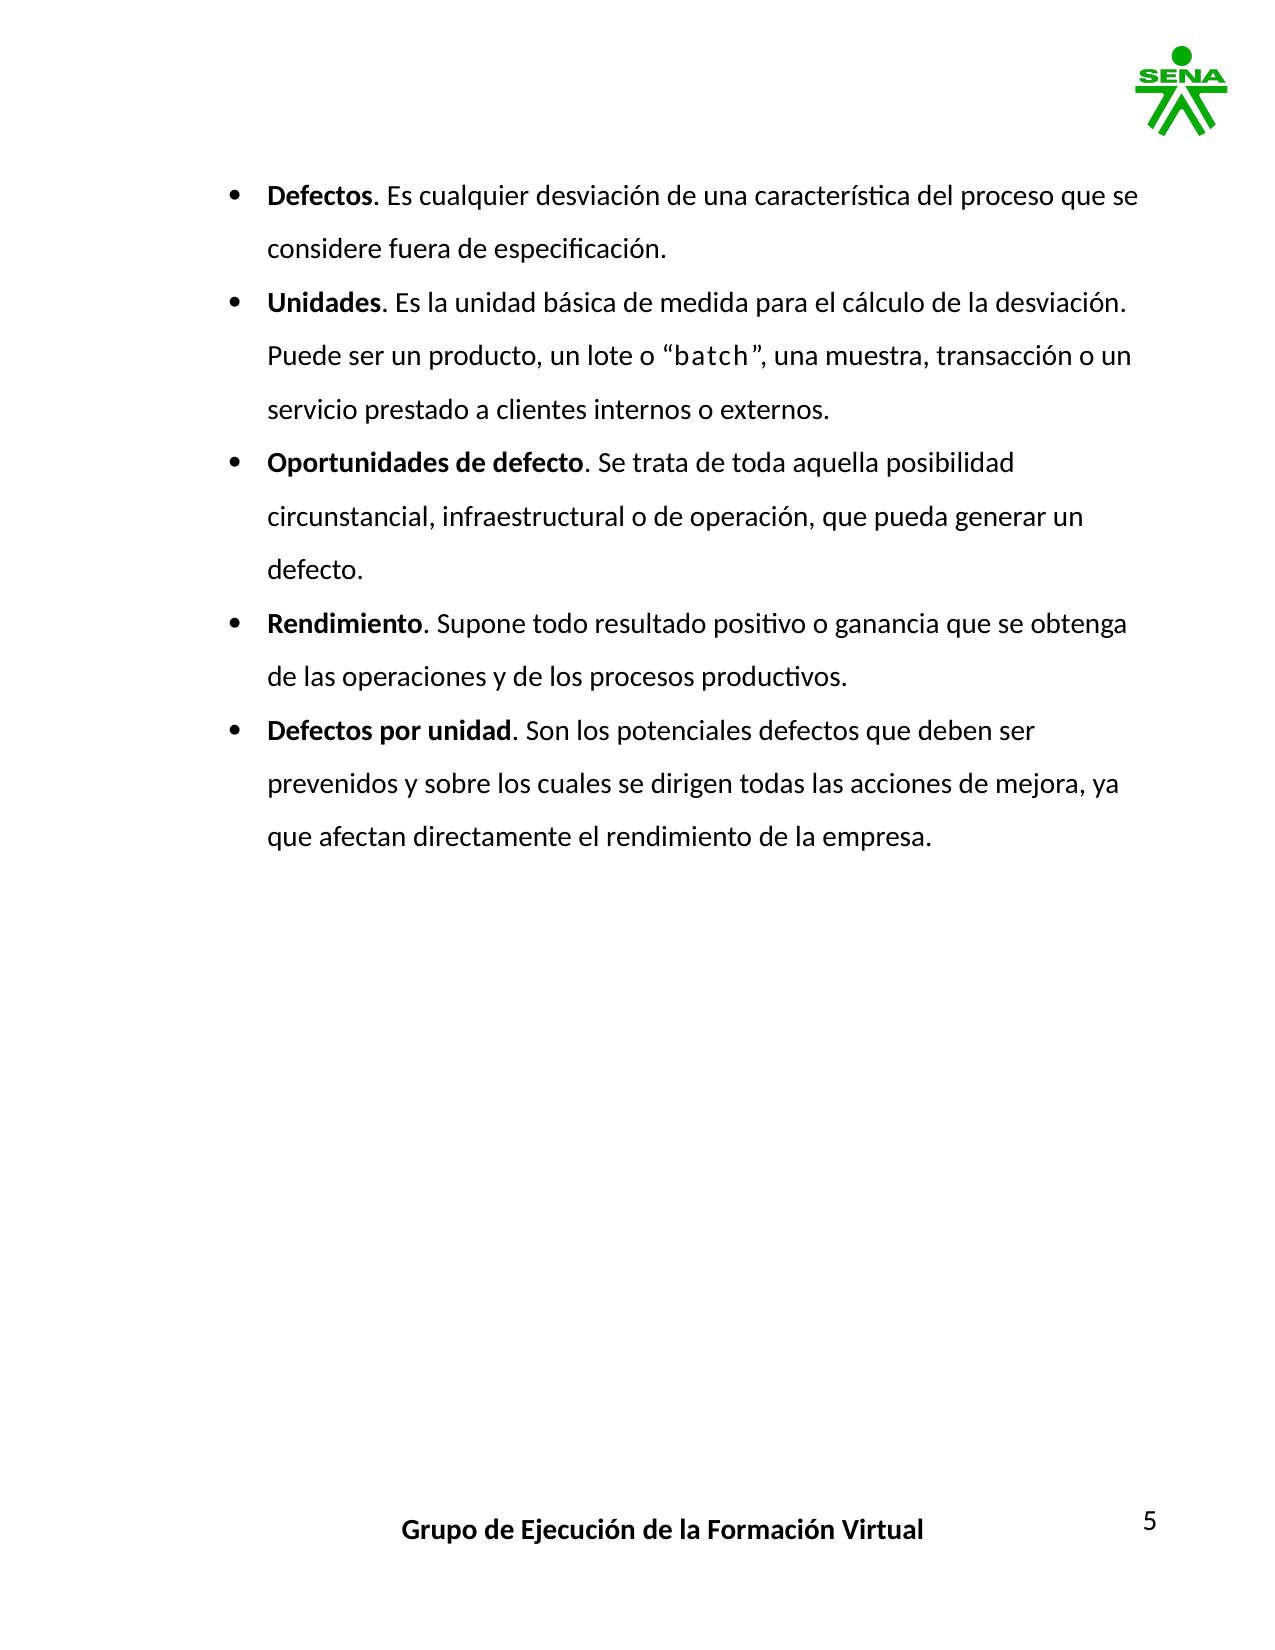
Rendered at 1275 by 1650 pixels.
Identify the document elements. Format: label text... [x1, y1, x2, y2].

list Defectos. Es cualquier desviación de una característica del proceso que se considere fuera de especificación. [229, 177, 1157, 266]
list Oportunidades de defecto. Se trata de toda aquella posibilidad circunstancial, infraestructural o de operación, que pueda generar un defecto. [229, 444, 1157, 587]
list Rendimiento. Supone todo resultado positivo o ganancia que se obtenga de las operaciones y de los procesos productivos. [229, 605, 1157, 694]
picture [1135, 46, 1228, 136]
list Defectos por unidad. Son los potenciales defectos que deben ser prevenidos y sobre los cuales se dirigen todas las acciones de mejora, ya que afectan directamente el rendimiento de la empresa. [229, 712, 1157, 854]
list Unidades. Es la unidad básica de medida para el cálculo de la desviación. Puede ser un producto, un lote o “batch”, una muestra, transacción o un servicio prestado a clientes internos o externos. [229, 284, 1157, 427]
